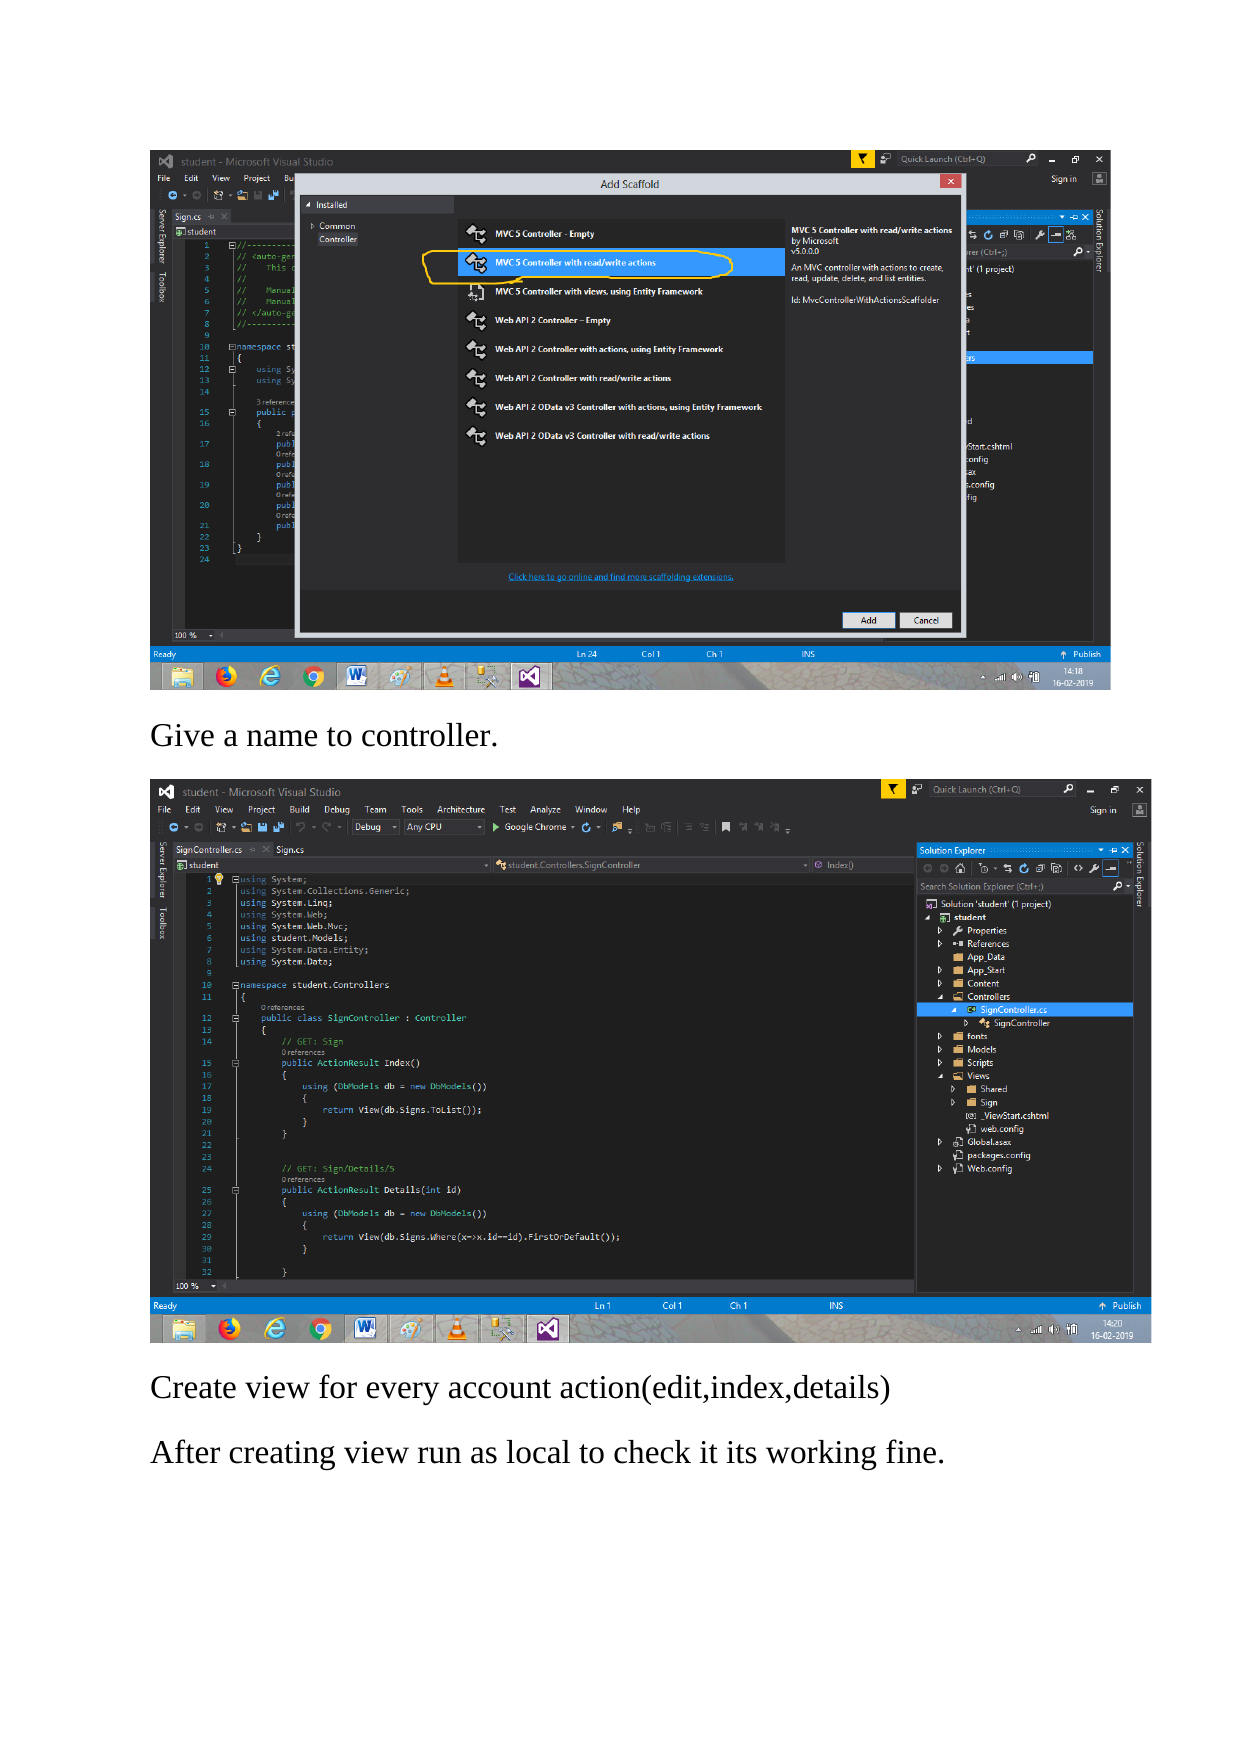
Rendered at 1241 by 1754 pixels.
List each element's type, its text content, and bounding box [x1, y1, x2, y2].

picture [150, 150, 1111, 690]
text After creating view run as local to check it its working fine. [150, 1432, 1090, 1471]
picture [150, 779, 1152, 1343]
text Give a name to controller. [150, 715, 1090, 753]
text Create view for every account action(edit,index,details) [150, 1368, 1090, 1406]
